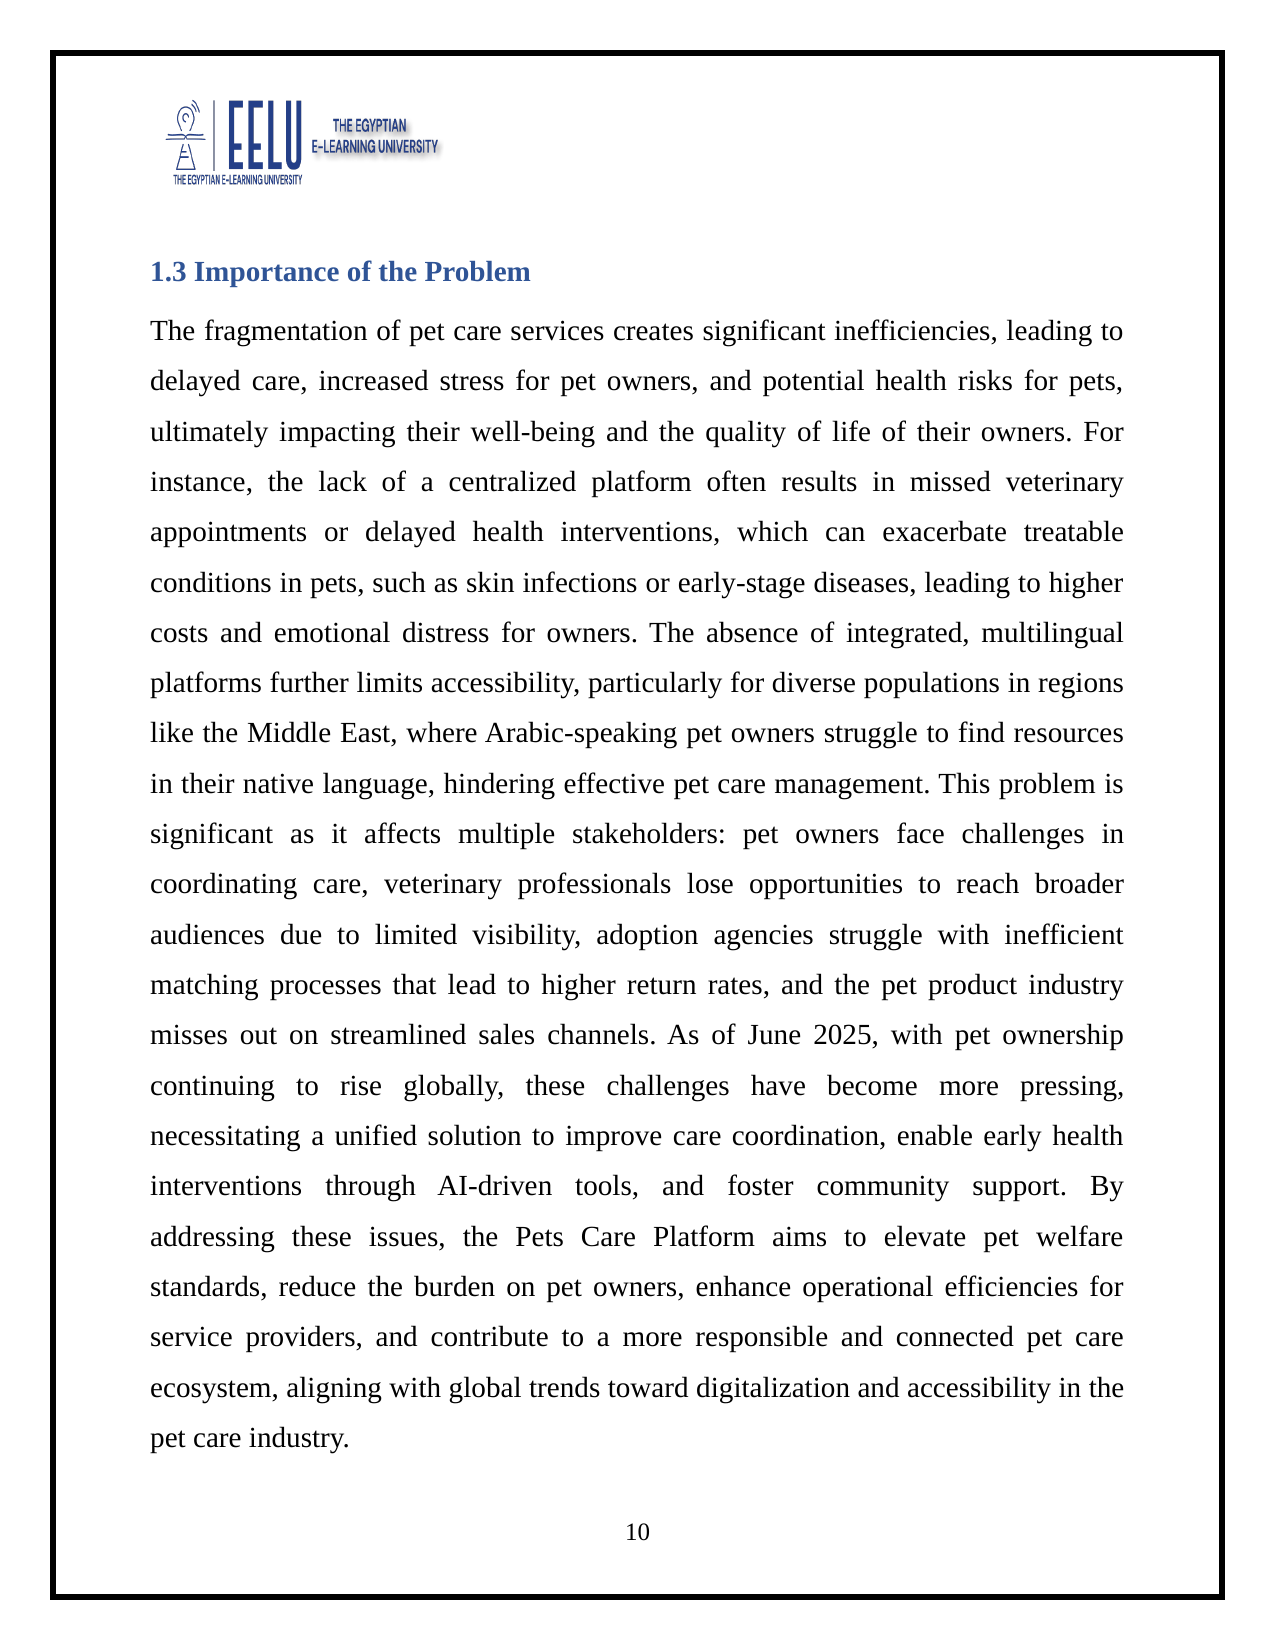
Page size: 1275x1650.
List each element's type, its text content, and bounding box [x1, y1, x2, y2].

subtitle 1.3 Importance of the Problem [150, 254, 1125, 288]
picture [150, 75, 444, 188]
text The fragmentation of pet care services creates significant inefficiencies, leading to delayed care, increased stress for pet owners, and potential health risks for pets, ultimately impacting their well-being and the quality of life of their owners. For instance, the lack of a centralized platform often results in missed veterinary appointments or delayed health interventions, which can exacerbate treatable conditions in pets, such as skin infections or early-stage diseases, leading to higher costs and emotional distress for owners. The absence of integrated, multilingual platforms further limits accessibility, particularly for diverse populations in regions like the Middle East, where Arabic-speaking pet owners struggle to find resources in their native language, hindering effective pet care management. This problem is significant as it affects multiple stakeholders: pet owners face challenges in coordinating care, veterinary professionals lose opportunities to reach broader audiences due to limited visibility, adoption agencies struggle with inefficient matching processes that lead to higher return rates, and the pet product industry misses out on streamlined sales channels. As of June 2025, with pet ownership continuing to rise globally, these challenges have become more pressing, necessitating a unified solution to improve care coordination, enable early health interventions through AI-driven tools, and foster community support. By addressing these issues, the Pets Care Platform aims to elevate pet welfare standards, reduce the burden on pet owners, enhance operational efficiencies for service providers, and contribute to a more responsible and connected pet care ecosystem, aligning with global trends toward digitalization and accessibility in the pet care industry. [150, 313, 1125, 1453]
